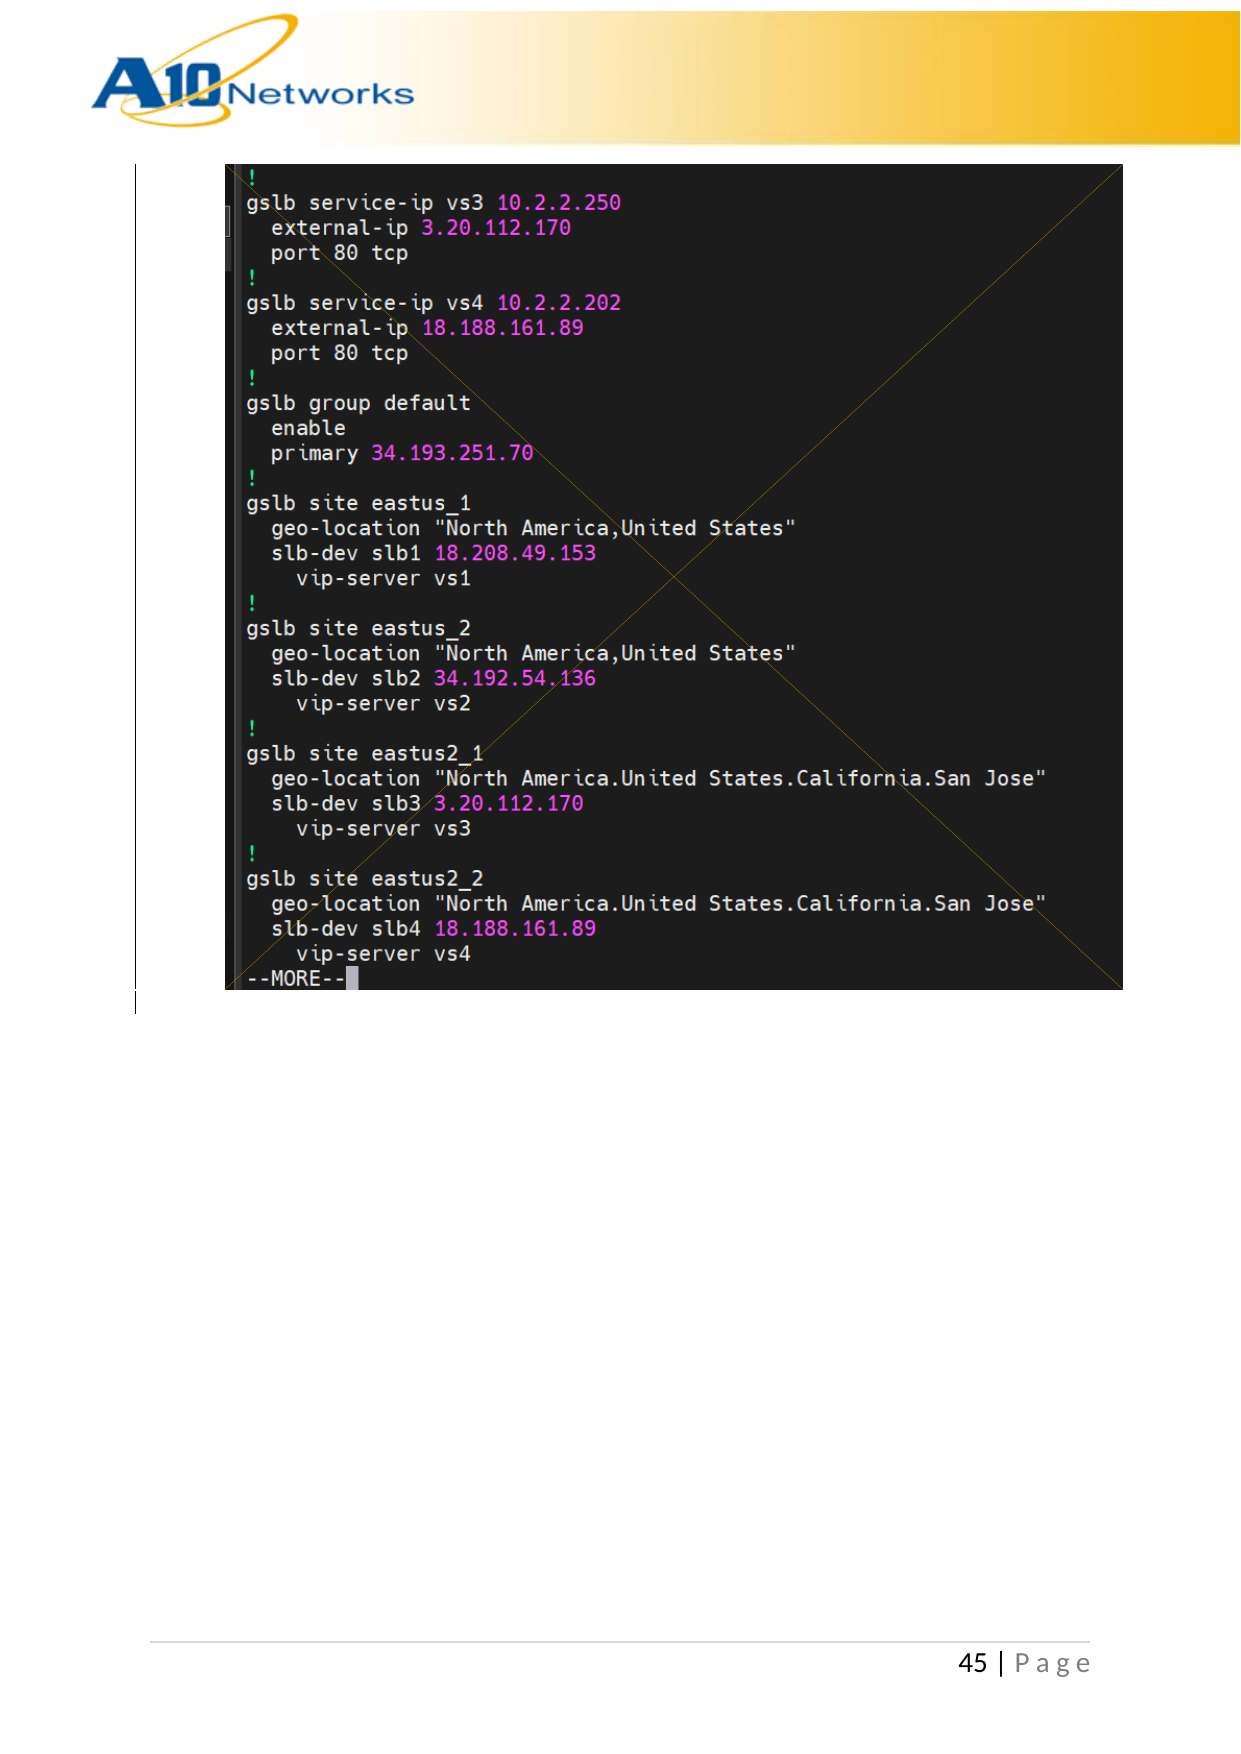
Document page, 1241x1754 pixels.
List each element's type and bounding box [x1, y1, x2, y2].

picture [225, 166, 672, 988]
picture [226, 578, 1122, 990]
picture [0, 11, 1241, 147]
picture [226, 164, 1121, 575]
picture [675, 166, 1123, 988]
